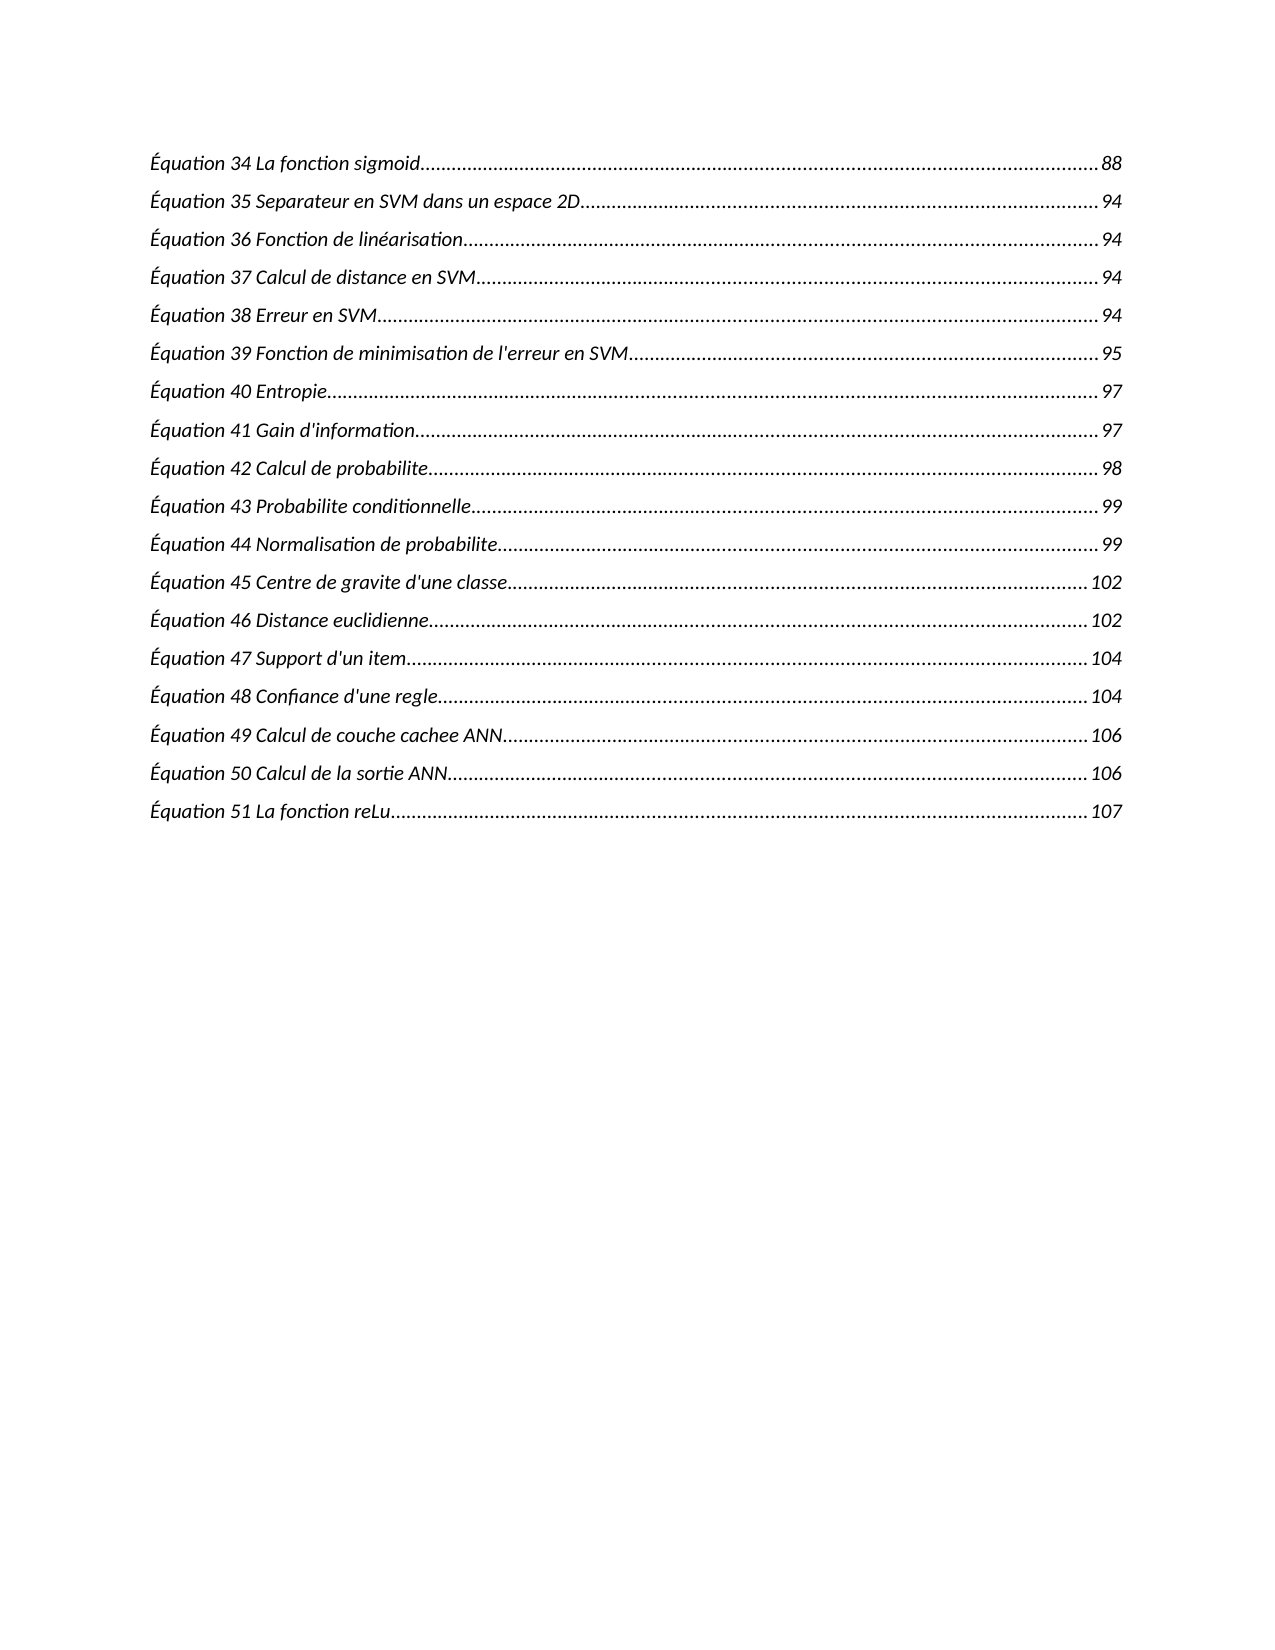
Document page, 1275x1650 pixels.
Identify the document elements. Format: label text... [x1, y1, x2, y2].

text Équation 48 Confiance d'une regle 104 [150, 684, 1125, 709]
text Équation 38 Erreur en SVM 94 [150, 302, 1125, 328]
text Équation 39 Fonction de minimisation de l'erreur en SVM 95 [150, 341, 1125, 366]
text Équation 42 Calcul de probabilite 98 [150, 455, 1125, 480]
text Équation 41 Gain d'information 97 [150, 417, 1125, 442]
text Équation 46 Distance euclidienne 102 [150, 607, 1125, 633]
text Équation 34 La fonction sigmoid 88 [150, 150, 1125, 175]
text Équation 47 Support d'un item 104 [150, 646, 1125, 671]
text Équation 43 Probabilite conditionnelle 99 [150, 493, 1125, 518]
text Équation 40 Entropie 97 [150, 379, 1125, 404]
text Équation 49 Calcul de couche cachee ANN 106 [150, 722, 1125, 747]
text Équation 36 Fonction de linéarisation 94 [150, 226, 1125, 252]
text Équation 35 Separateur en SVM dans un espace 2D 94 [150, 188, 1125, 213]
text Équation 37 Calcul de distance en SVM 94 [150, 264, 1125, 290]
text Équation 51 La fonction reLu 107 [150, 798, 1125, 823]
text Équation 50 Calcul de la sortie ANN 106 [150, 760, 1125, 785]
text Équation 45 Centre de gravite d'une classe 102 [150, 569, 1125, 595]
text Équation 44 Normalisation de probabilite 99 [150, 531, 1125, 557]
